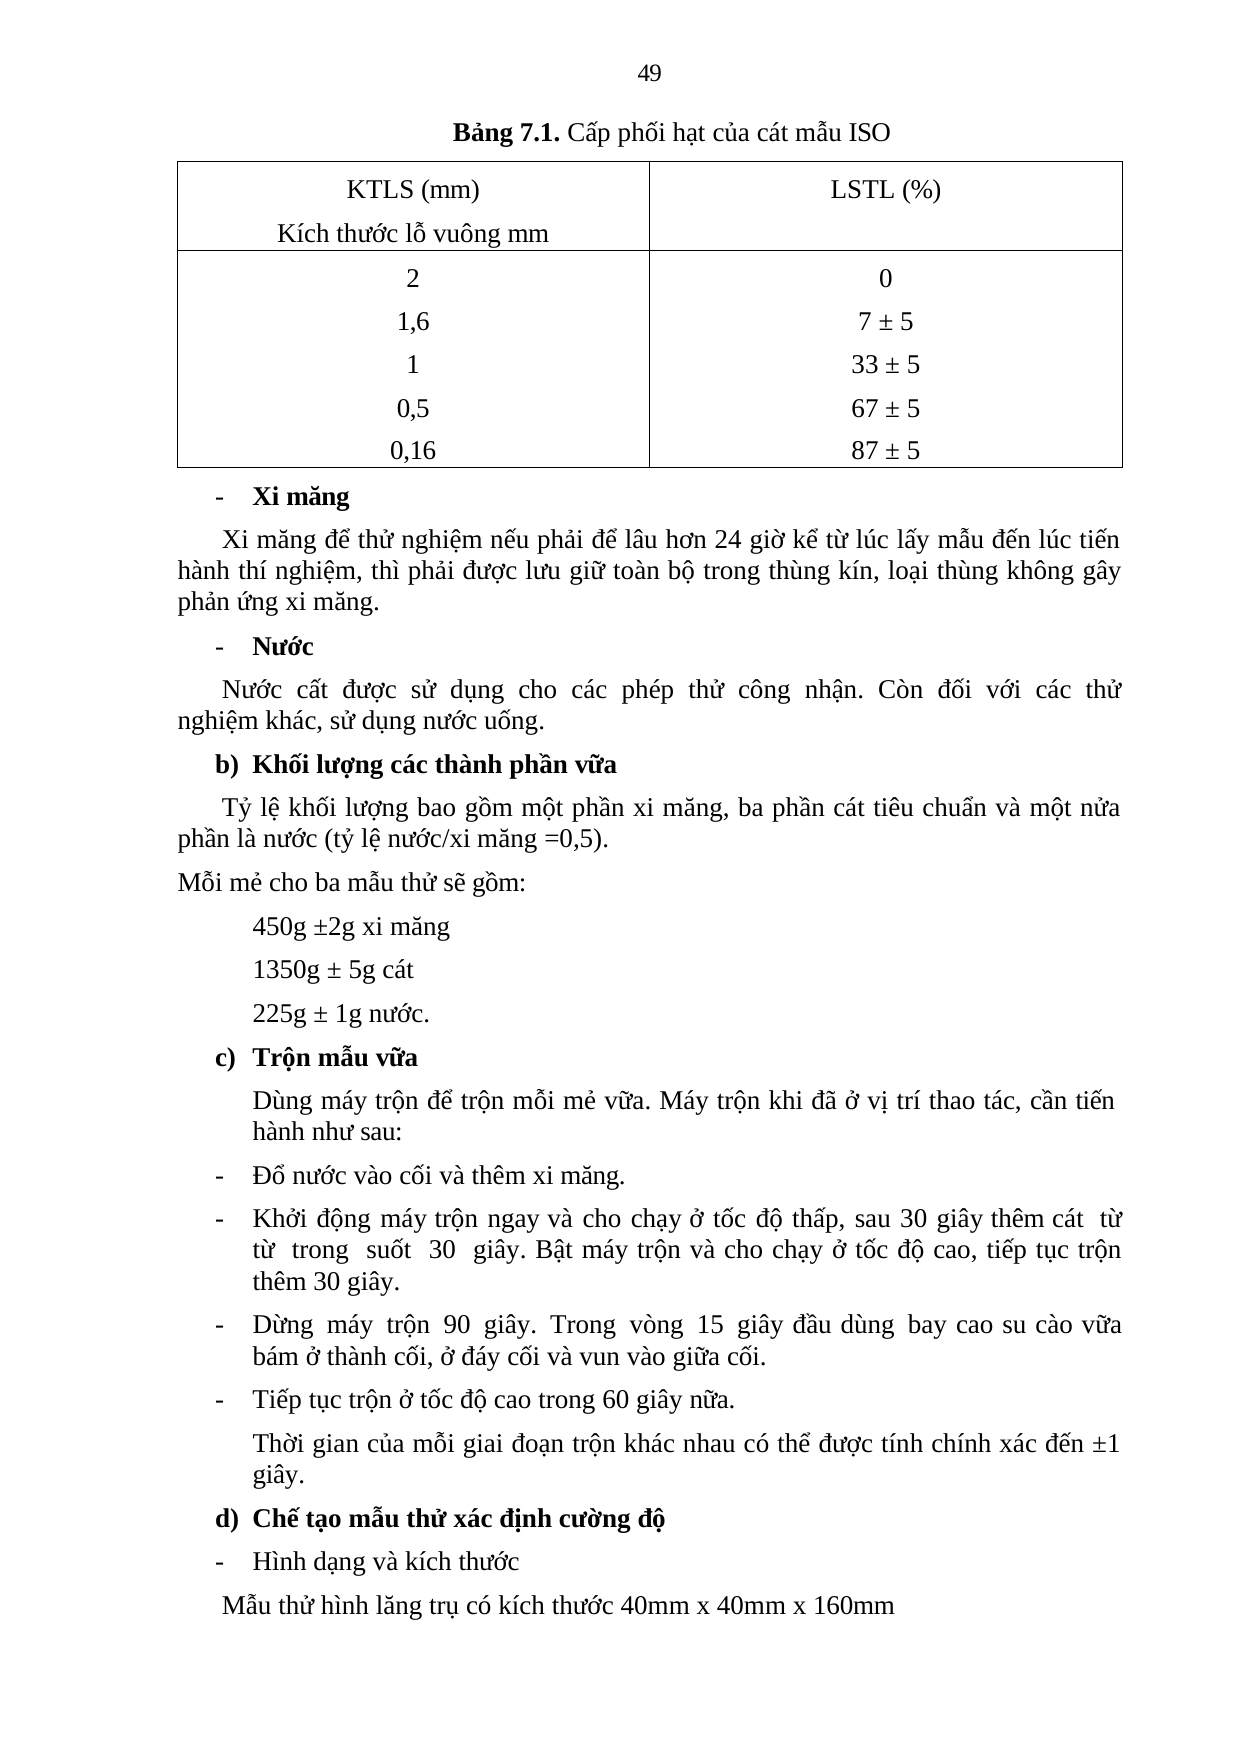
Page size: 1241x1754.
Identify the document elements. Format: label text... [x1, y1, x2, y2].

text Mỗi mẻ cho ba mẫu thử sẽ gồm: [177, 866, 1181, 897]
table_cell 87 ± 5 [650, 430, 1122, 467]
text Xi măng để thử nghiệm nếu phải để lâu hơn 24 giờ kể từ lúc lấy mẫu đến lúc tiến hành thí nghiệm, thì phải được lưu giữ toàn bộ trong thùng kín, loại thùng không gây phản ứng xi măng. [177, 523, 1123, 617]
text Mẫu thử hình lăng trụ có kích thước 40mm x 40mm x 160mm [222, 1589, 1181, 1620]
table_cell 1 [178, 343, 649, 387]
list Khởi động máy trộn ngay và cho chạy ở tốc độ thấp, sau 30 giây thêm cát từ từ trong suốt 30 giây. Bật máy trộn và cho chạy ở tốc độ cao, tiếp tục trộn thêm 30 giây. [215, 1202, 1122, 1296]
table_cell 0 [650, 251, 1122, 299]
subtitle Trộn mẫu vữa [215, 1041, 1181, 1072]
table_header LSTL (%) [650, 162, 1122, 250]
subtitle Xi măng [215, 481, 1181, 512]
table_header KTLS (mm) Kích thước lỗ vuông mm [178, 162, 649, 250]
text Thời gian của mỗi giai đoạn trộn khác nhau có thể được tính chính xác đến ±1 giây. [252, 1427, 1122, 1489]
text 450g ±2g xi măng 1350g ± 5g cát 225g ± 1g nước. [252, 910, 465, 1028]
table_cell 7 ± 5 [650, 299, 1122, 343]
subtitle Chế tạo mẫu thử xác định cường độ [215, 1502, 1181, 1534]
table_cell 0,16 [178, 430, 649, 467]
list Đổ nước vào cối và thêm xi măng. [215, 1159, 1181, 1190]
subtitle Nước [215, 630, 1181, 661]
table_cell 0,5 [178, 387, 649, 430]
table_cell 67 ± 5 [650, 387, 1122, 430]
table_cell 33 ± 5 [650, 343, 1122, 387]
text hành như sau: [252, 1115, 1181, 1146]
text Bảng 7.1. Cấp phối hạt của cát mẫu ISO [177, 117, 1167, 148]
subtitle Khối lượng các thành phần vữa [215, 748, 1181, 779]
list Dừng máy trộn 90 giây. Trong vòng 15 giây đầu dùng bay cao su cào vữa bám ở thành cối, ở đáy cối và vun vào giữa cối. [215, 1308, 1123, 1371]
text Dùng máy trộn để trộn mỗi mẻ vữa. Máy trộn khi đã ở vị trí thao tác, cần tiến [252, 1084, 1181, 1115]
list Hình dạng và kích thước [215, 1545, 1181, 1576]
table_cell 1,6 [178, 299, 649, 343]
list Tiếp tục trộn ở tốc độ cao trong 60 giây nữa. [215, 1383, 1181, 1414]
table_cell 2 [178, 251, 649, 299]
text Tỷ lệ khối lượng bao gồm một phần xi măng, ba phần cát tiêu chuẩn và một nửa phần là nước (tỷ lệ nước/xi măng =0,5). [177, 791, 1123, 853]
text Nước cất được sử dụng cho các phép thử công nhận. Còn đối với các thử nghiệm khác, sử dụng nước uống. [177, 673, 1121, 735]
